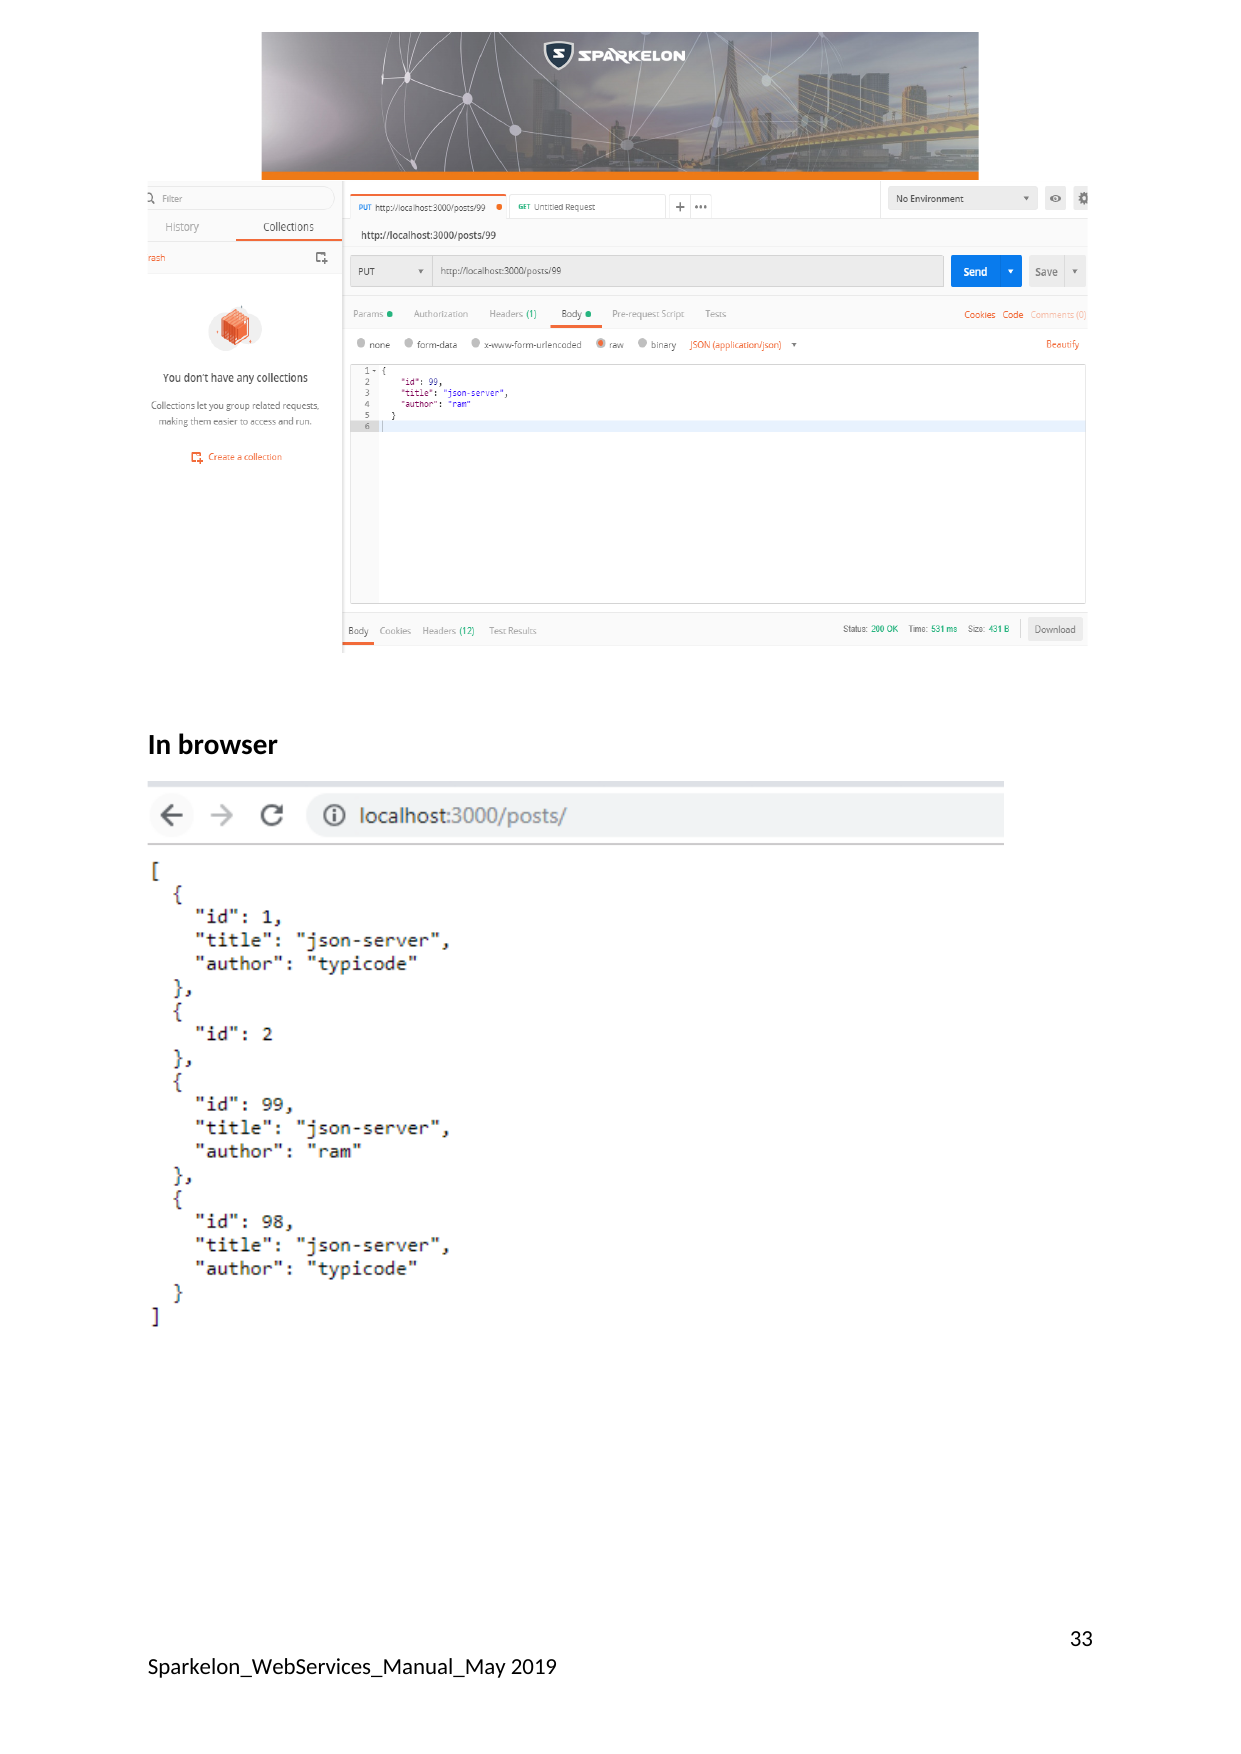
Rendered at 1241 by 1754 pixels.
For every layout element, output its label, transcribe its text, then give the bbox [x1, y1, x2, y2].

picture [147, 181, 1088, 653]
picture [261, 32, 979, 180]
picture [147, 781, 1004, 1483]
text In browser [148, 726, 1093, 762]
